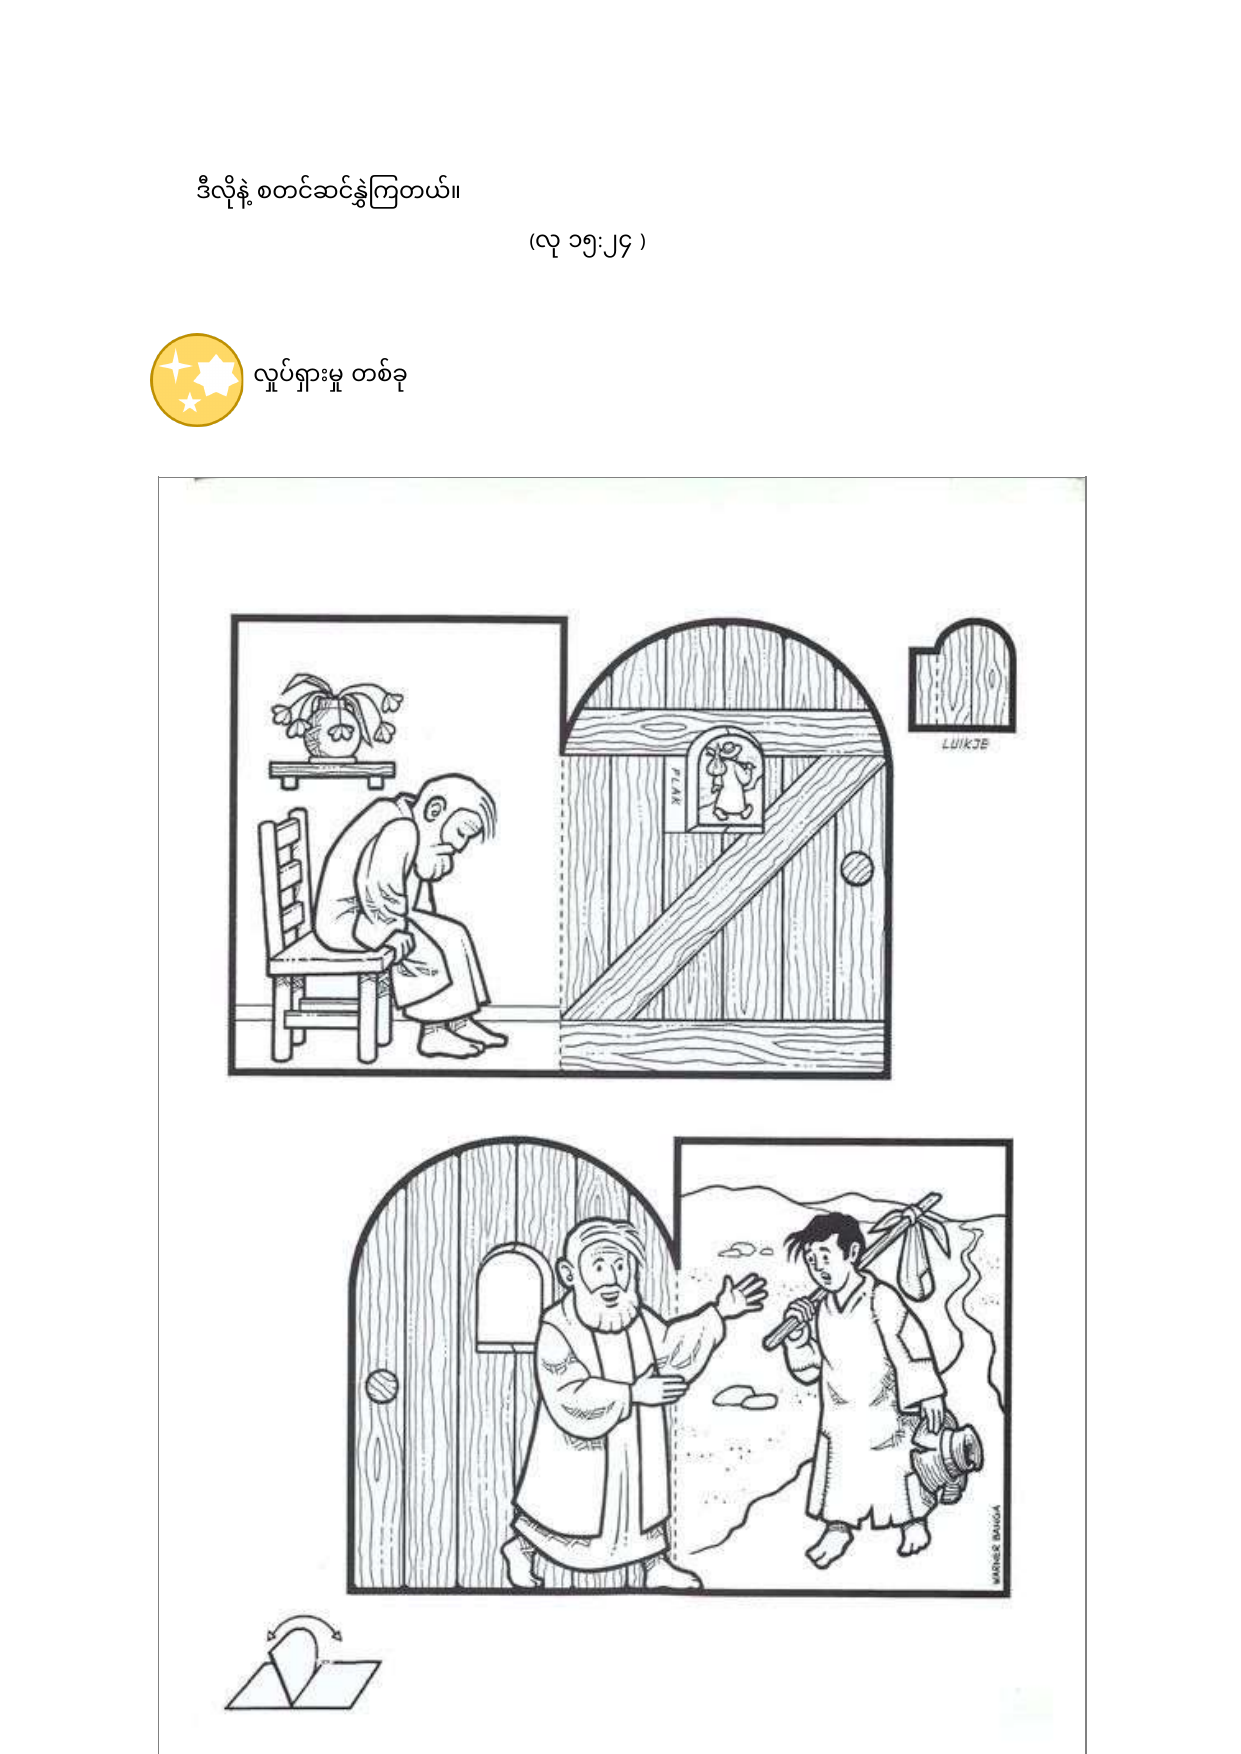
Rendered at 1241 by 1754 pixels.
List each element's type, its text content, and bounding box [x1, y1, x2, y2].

text (လု ၁၅:၂၄ ) [150, 223, 1090, 263]
picture [150, 333, 244, 427]
text လှုပ်ရှားမှု တစ်ခု [244, 360, 1090, 386]
text ဒီလိုနဲ့ စတင်ဆင်နွှဲကြတယ်။ [372, 177, 1090, 204]
text ဒီလိုနဲ့ စတင်ဆင်နွှဲကြတယ်။ [150, 177, 370, 204]
picture [159, 478, 1085, 1754]
